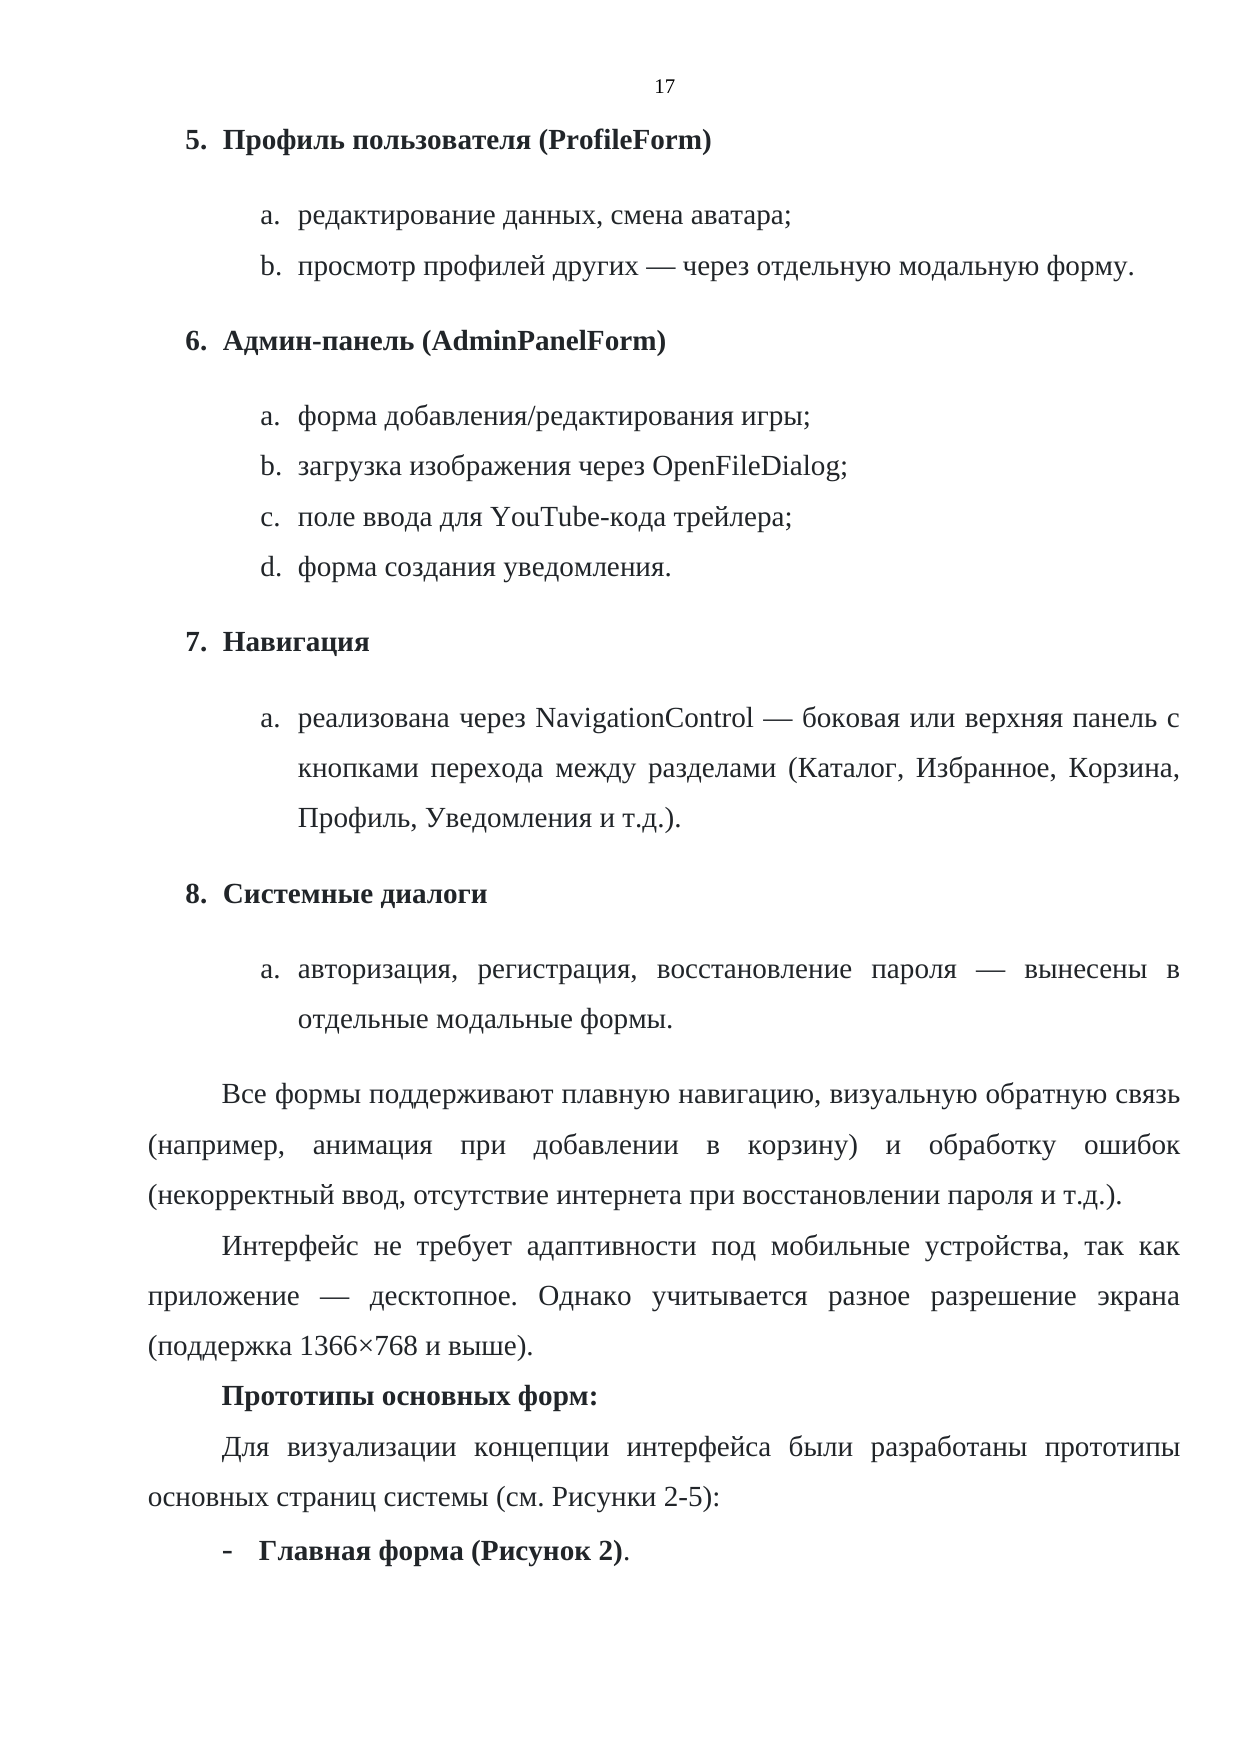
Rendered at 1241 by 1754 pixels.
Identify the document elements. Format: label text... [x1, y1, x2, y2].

list Админ-панель (AdminPanelForm) [185, 323, 1181, 356]
list редактирование данных, смена аватара; [260, 197, 1181, 231]
list Системные диалоги [185, 876, 1181, 909]
text Интерфейс не требует адаптивности под мобильные устройства, так как приложение — десктопное. Однако учитывается разное разрешение экрана (поддержка 1366×768 и выше). [148, 1228, 1181, 1362]
text Прототипы основных форм: [221, 1378, 1181, 1412]
list реализована через NavigationControl — боковая или верхняя панель с кнопками перехода между разделами (Каталог, Избранное, Корзина, Профиль, Уведомления и т.д.). [260, 700, 1181, 834]
list просмотр профилей других — через отдельную модальную форму. [260, 248, 1181, 281]
list авторизация, регистрация, восстановление пароля — вынесены в отдельные модальные формы. [260, 951, 1181, 1035]
list форма создания уведомления. [260, 549, 1181, 583]
list форма добавления/редактирования игры; [260, 398, 1181, 432]
list Навигация [185, 624, 1181, 658]
text Все формы поддерживают плавную навигацию, визуальную обратную связь (например, анимация при добавлении в корзину) и обработку ошибок (некорректный ввод, отсутствие интернета при восстановлении пароля и т.д.). [148, 1077, 1181, 1211]
list Профиль пользователя (ProfileForm) [185, 122, 1181, 156]
list Главная форма (Рисунок 2). [222, 1529, 1181, 1568]
text Для визуализации концепции интерфейса были разработаны прототипы основных страниц системы (см. Рисунки 2-5): [148, 1429, 1181, 1513]
list поле ввода для YouTube-кода трейлера; [260, 499, 1181, 532]
list загрузка изображения через OpenFileDialog; [260, 448, 1181, 482]
